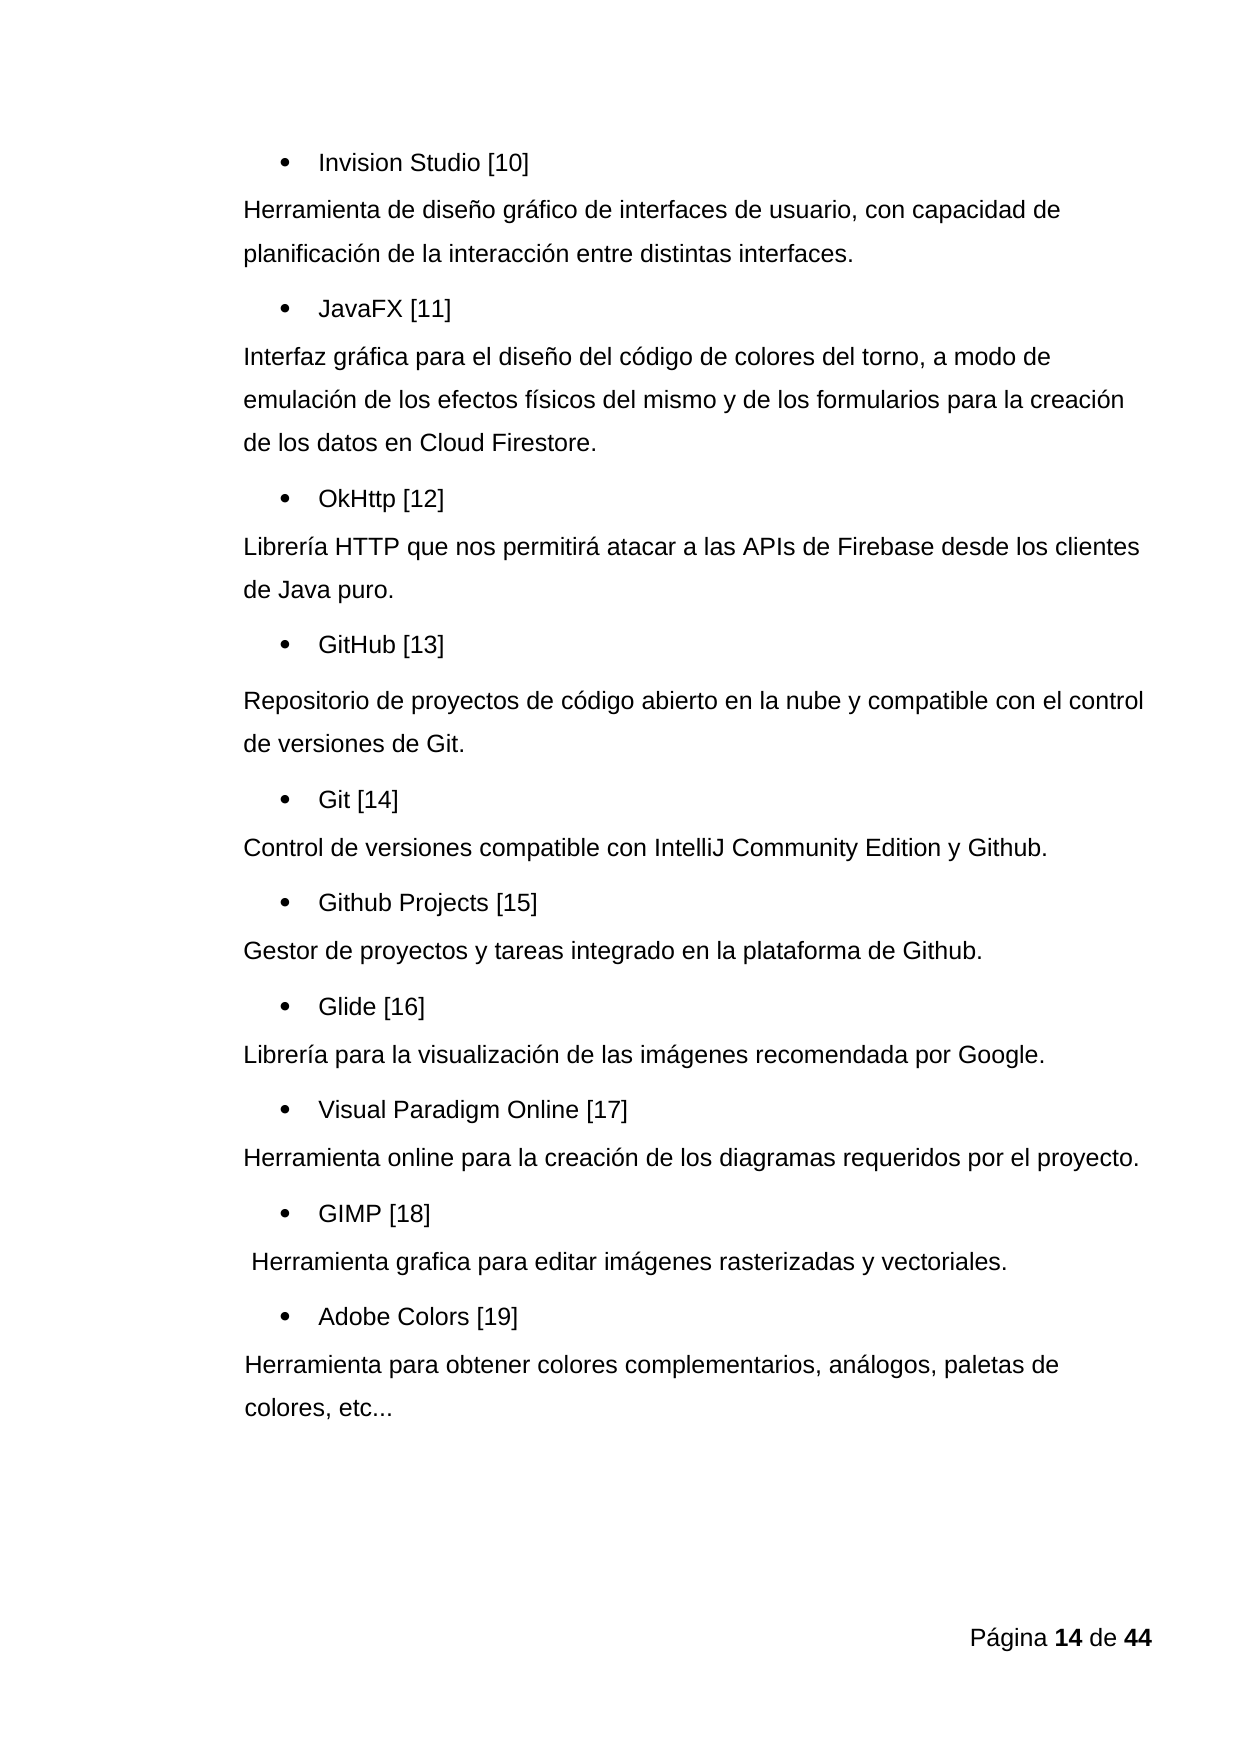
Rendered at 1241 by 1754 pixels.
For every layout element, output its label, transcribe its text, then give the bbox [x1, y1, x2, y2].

list Git [281, 785, 1152, 814]
list Invision Studio [281, 148, 1152, 177]
list JavaFX [281, 294, 1152, 323]
text Herramienta para obtener colores complementarios, análogos, paletas de colores, etc... [244, 1350, 1152, 1422]
text Repositorio de proyectos de código abierto en la nube y compatible con el control de versiones de Git. [243, 686, 1152, 758]
text Gestor de proyectos y tareas integrado en la plataforma de Github. [243, 936, 1152, 965]
text Herramienta online para la creación de los diagramas requeridos por el proyecto. [243, 1143, 1152, 1172]
text Control de versiones compatible con IntelliJ Community Edition y Github. [243, 833, 1152, 862]
list Adobe Colors [281, 1302, 1152, 1331]
list Visual Paradigm Online [281, 1095, 1152, 1124]
text Interfaz gráfica para el diseño del código de colores del torno, a modo de emulación de los efectos físicos del mismo y de los formularios para la creación de los datos en Cloud Firestore. [243, 342, 1152, 457]
list Github Projects [281, 888, 1152, 917]
list GIMP [281, 1199, 1152, 1228]
text Librería para la visualización de las imágenes recomendada por Google. [243, 1040, 1152, 1068]
text Herramienta de diseño gráfico de interfaces de usuario, con capacidad de planificación de la interacción entre distintas interfaces. [243, 196, 1152, 267]
text Herramienta grafica para editar imágenes rasterizadas y vectoriales. [244, 1247, 1152, 1275]
text Librería HTTP que nos permitirá atacar a las APIs de Firebase desde los clientes de Java puro. [243, 532, 1152, 604]
list Glide [281, 992, 1152, 1021]
list GitHub [281, 631, 1152, 659]
list OkHttp [281, 484, 1152, 513]
